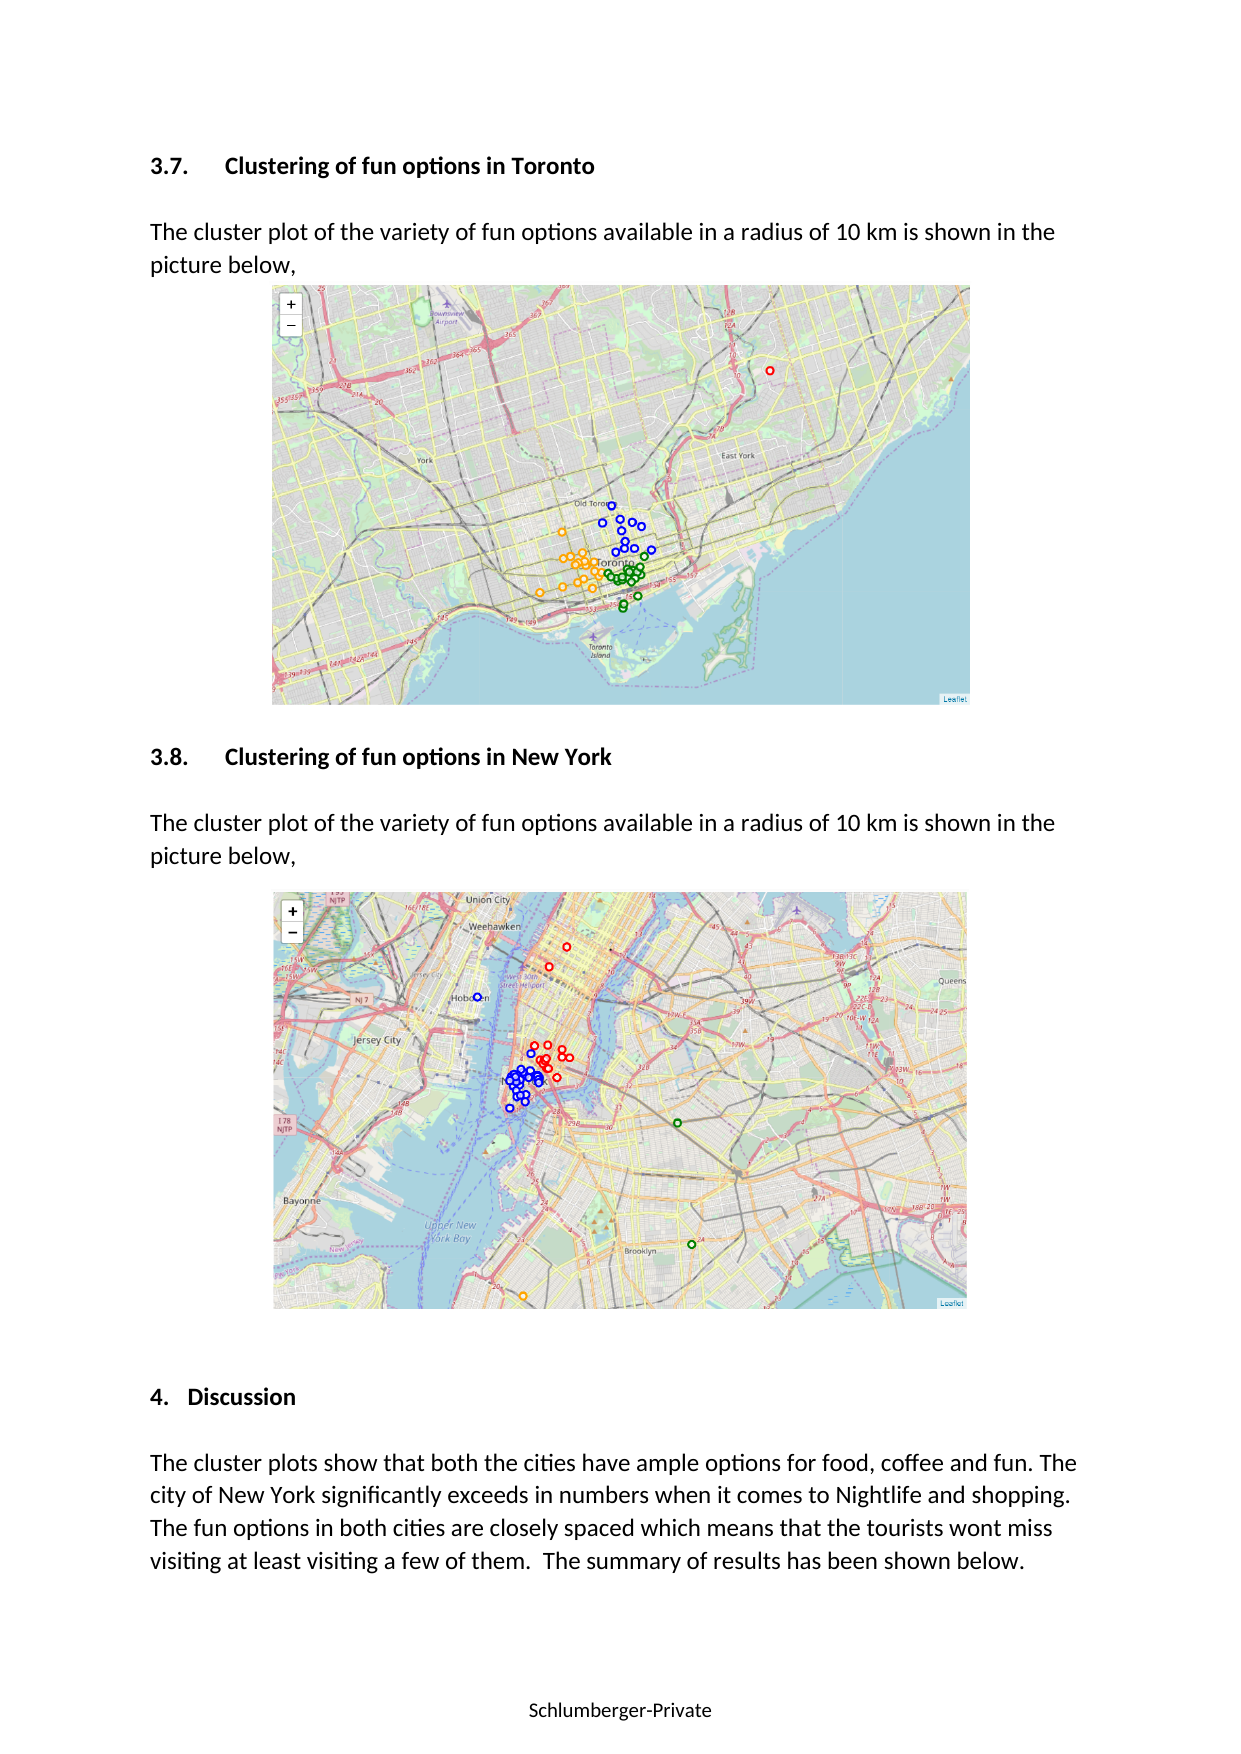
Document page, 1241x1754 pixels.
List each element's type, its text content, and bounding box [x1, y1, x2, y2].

list Discussion [150, 1381, 1090, 1411]
list Clustering of fun options in New York [150, 741, 1090, 772]
list The cluster plots show that both the cities have ample options for food, coffee and fun. The city of New York significantly exceeds in numbers when it comes to Nightlife and shopping. The fun options in both cities are closely spaced which means that the tourists wont miss visiting at least visiting a few of them. The summary of results has been shown below. [150, 1447, 1090, 1576]
picture [268, 281, 972, 707]
list Clustering of fun options in Toronto [150, 150, 1090, 181]
picture [271, 889, 969, 1313]
list The cluster plot of the variety of fun options available in a radius of 10 km is shown in the picture below, [150, 807, 1090, 871]
list The cluster plot of the variety of fun options available in a radius of 10 km is shown in the picture below, [150, 216, 1090, 279]
